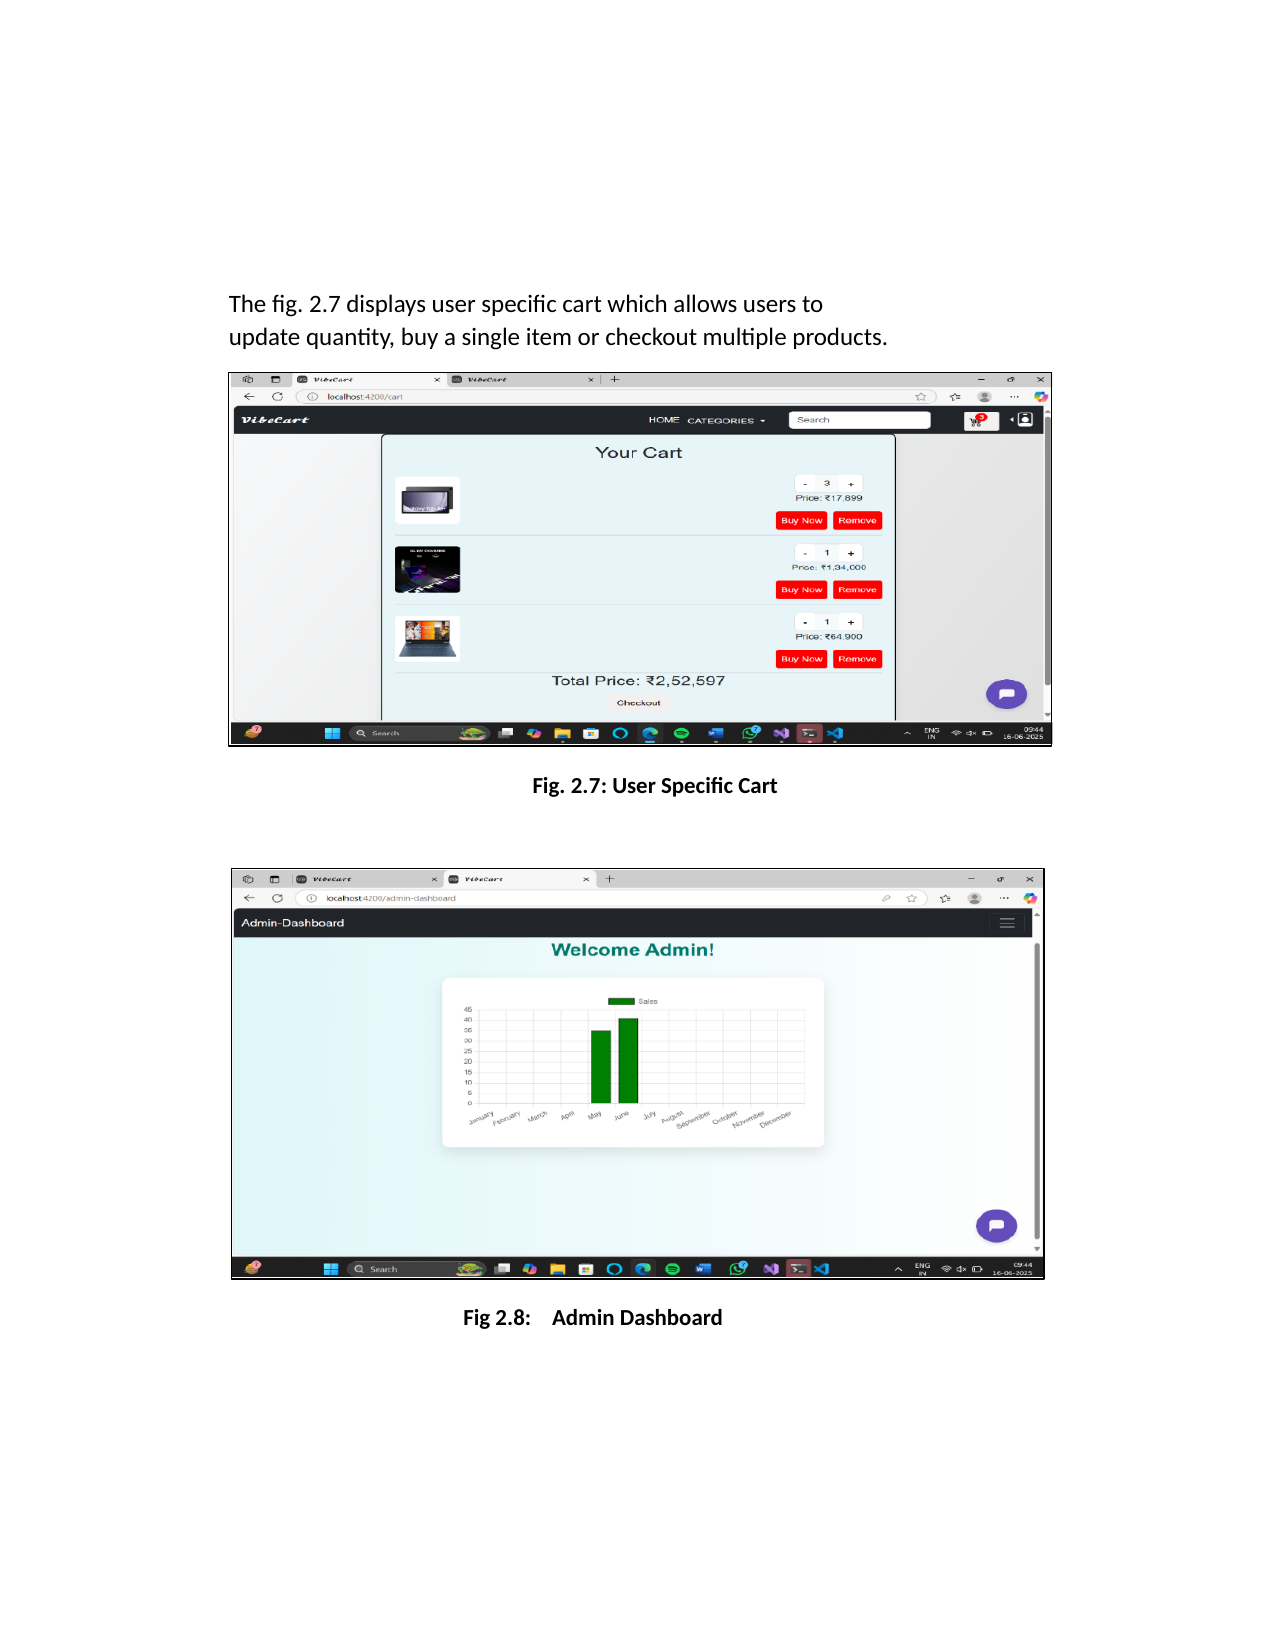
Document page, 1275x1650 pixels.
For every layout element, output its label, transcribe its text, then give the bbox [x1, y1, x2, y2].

picture [231, 373, 1051, 744]
text The fig. 2.7 displays user specific cart which allows users to update quantity, buy a single item or checkout multiple products. [228, 288, 895, 351]
picture [232, 870, 1043, 1277]
